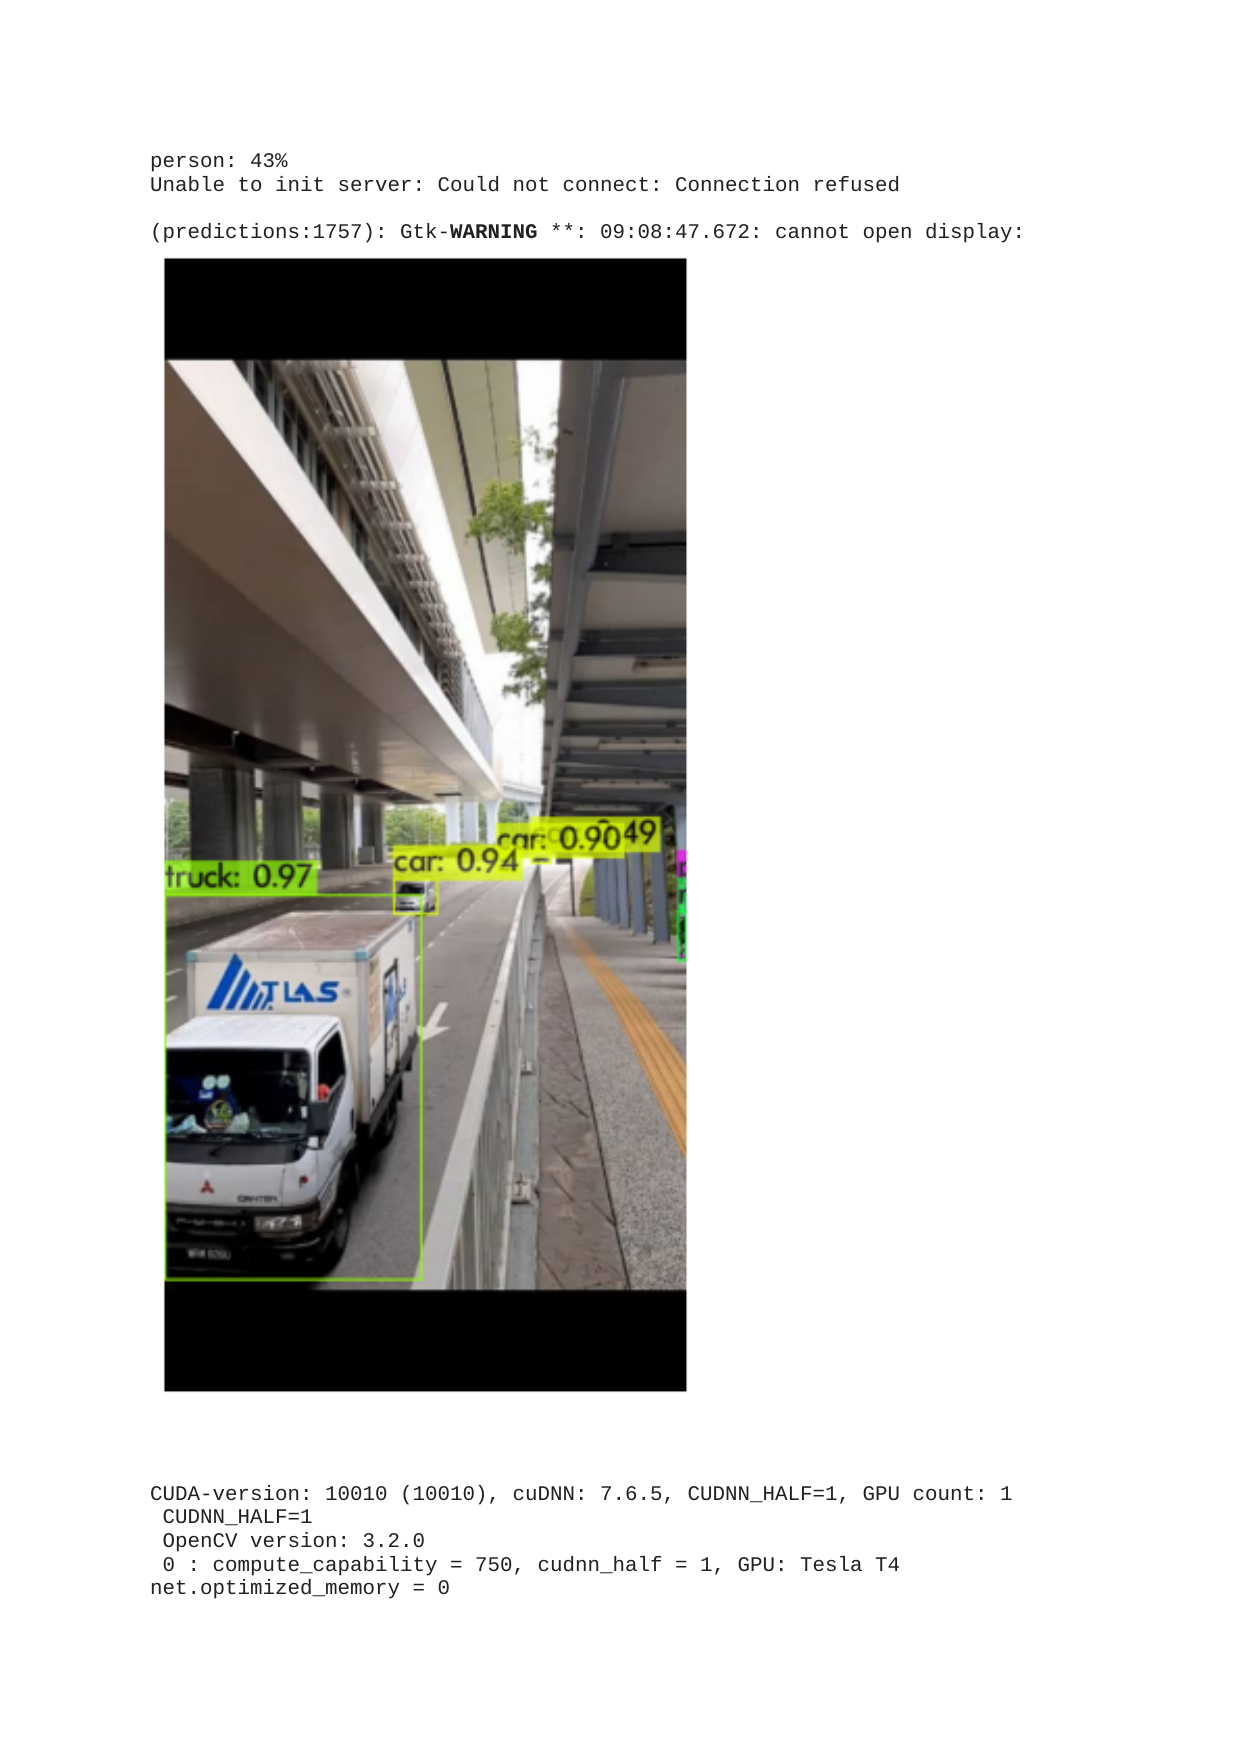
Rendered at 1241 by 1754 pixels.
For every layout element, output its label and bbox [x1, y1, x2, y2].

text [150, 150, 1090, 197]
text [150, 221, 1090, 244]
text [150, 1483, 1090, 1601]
picture [150, 244, 702, 1407]
